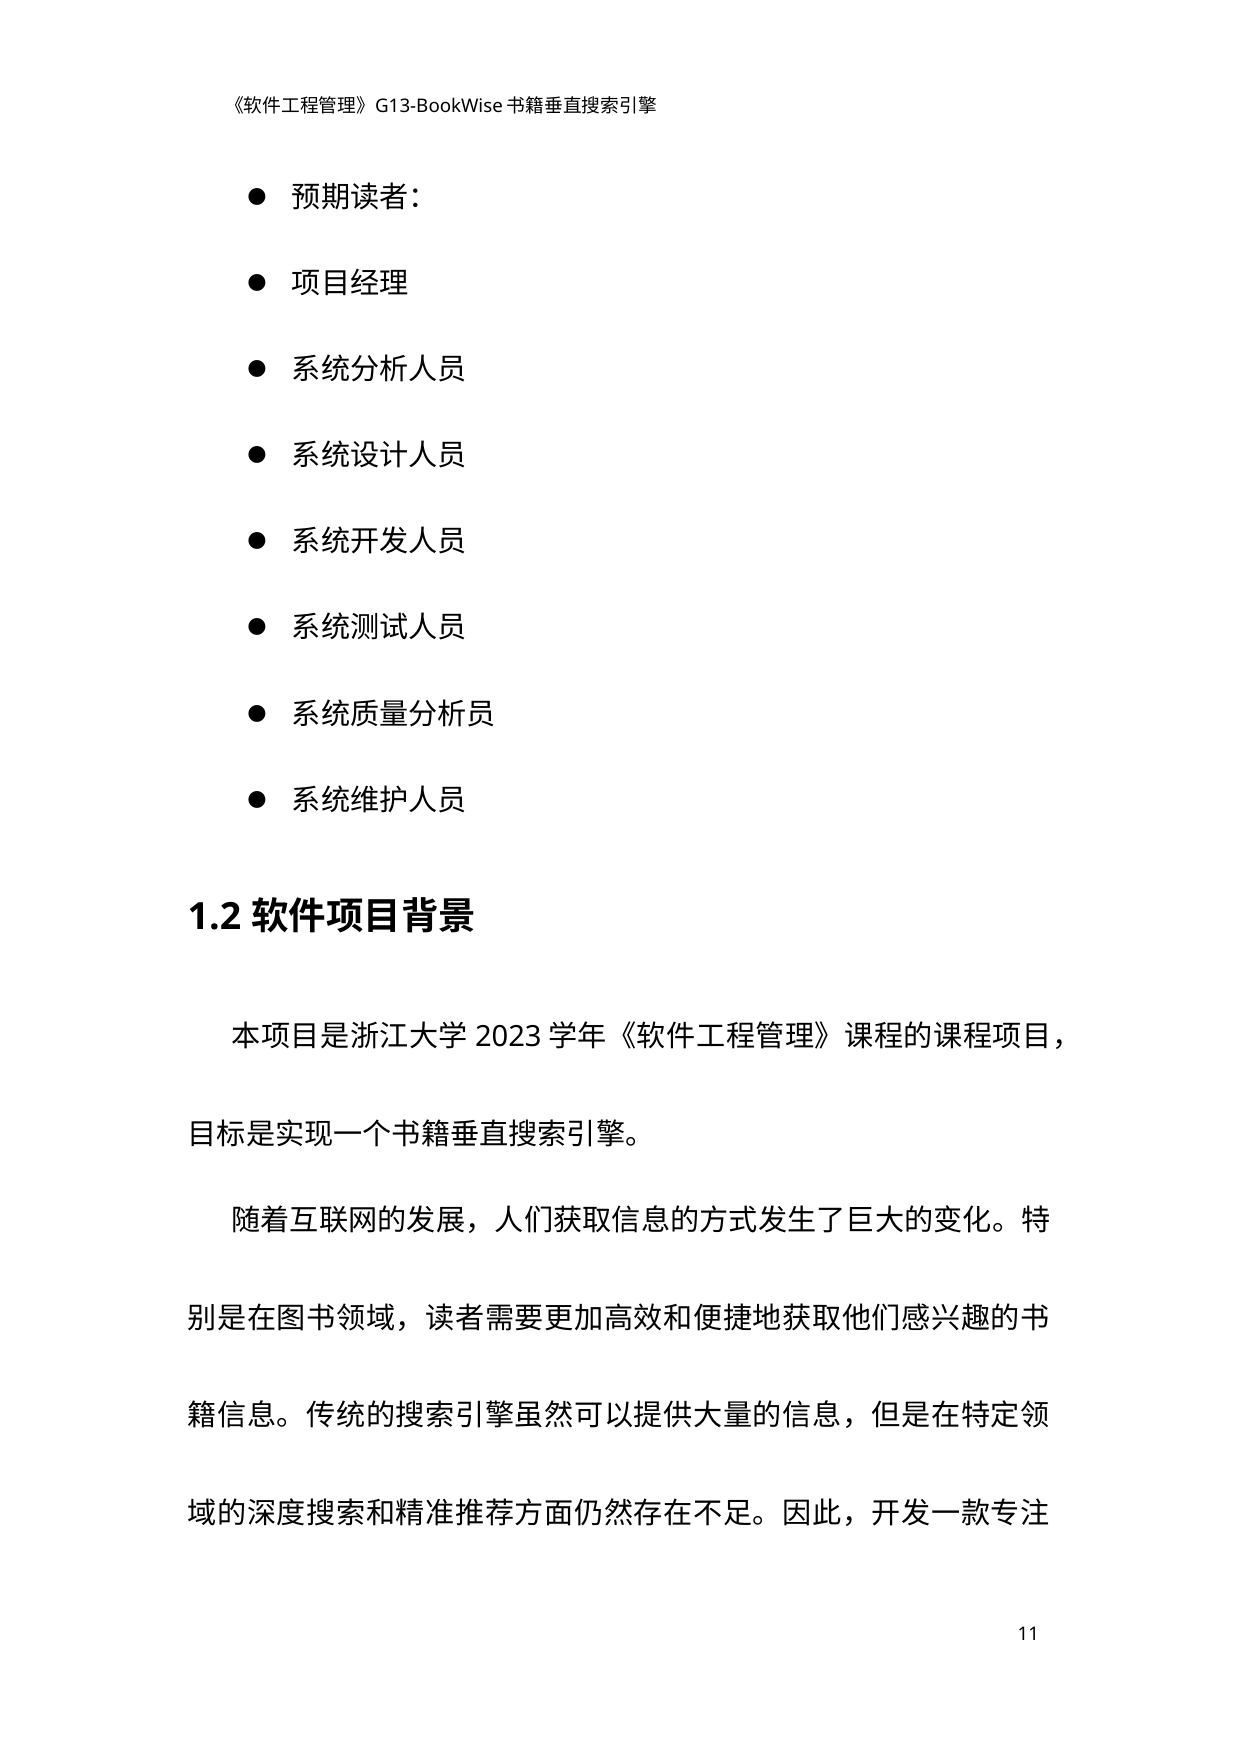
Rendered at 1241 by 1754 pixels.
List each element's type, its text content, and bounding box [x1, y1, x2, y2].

list 系统测试人员 [246, 593, 1053, 658]
list 项目经理 [246, 248, 1053, 313]
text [187, 1185, 1053, 1543]
subtitle 软件项目背景 [187, 880, 1053, 945]
list 系统质量分析员 [246, 679, 1053, 744]
list 系统维护人员 [246, 765, 1053, 830]
list 系统开发人员 [246, 507, 1053, 572]
text 本项目是浙江大学2023学年《软件工程管理》课程的课程项目，目标是实现一个书籍垂直搜索引擎。 [187, 1002, 1053, 1164]
list 系统设计人员 [246, 420, 1053, 485]
list 预期读者： [246, 162, 1053, 227]
list 系统分析人员 [246, 334, 1053, 399]
